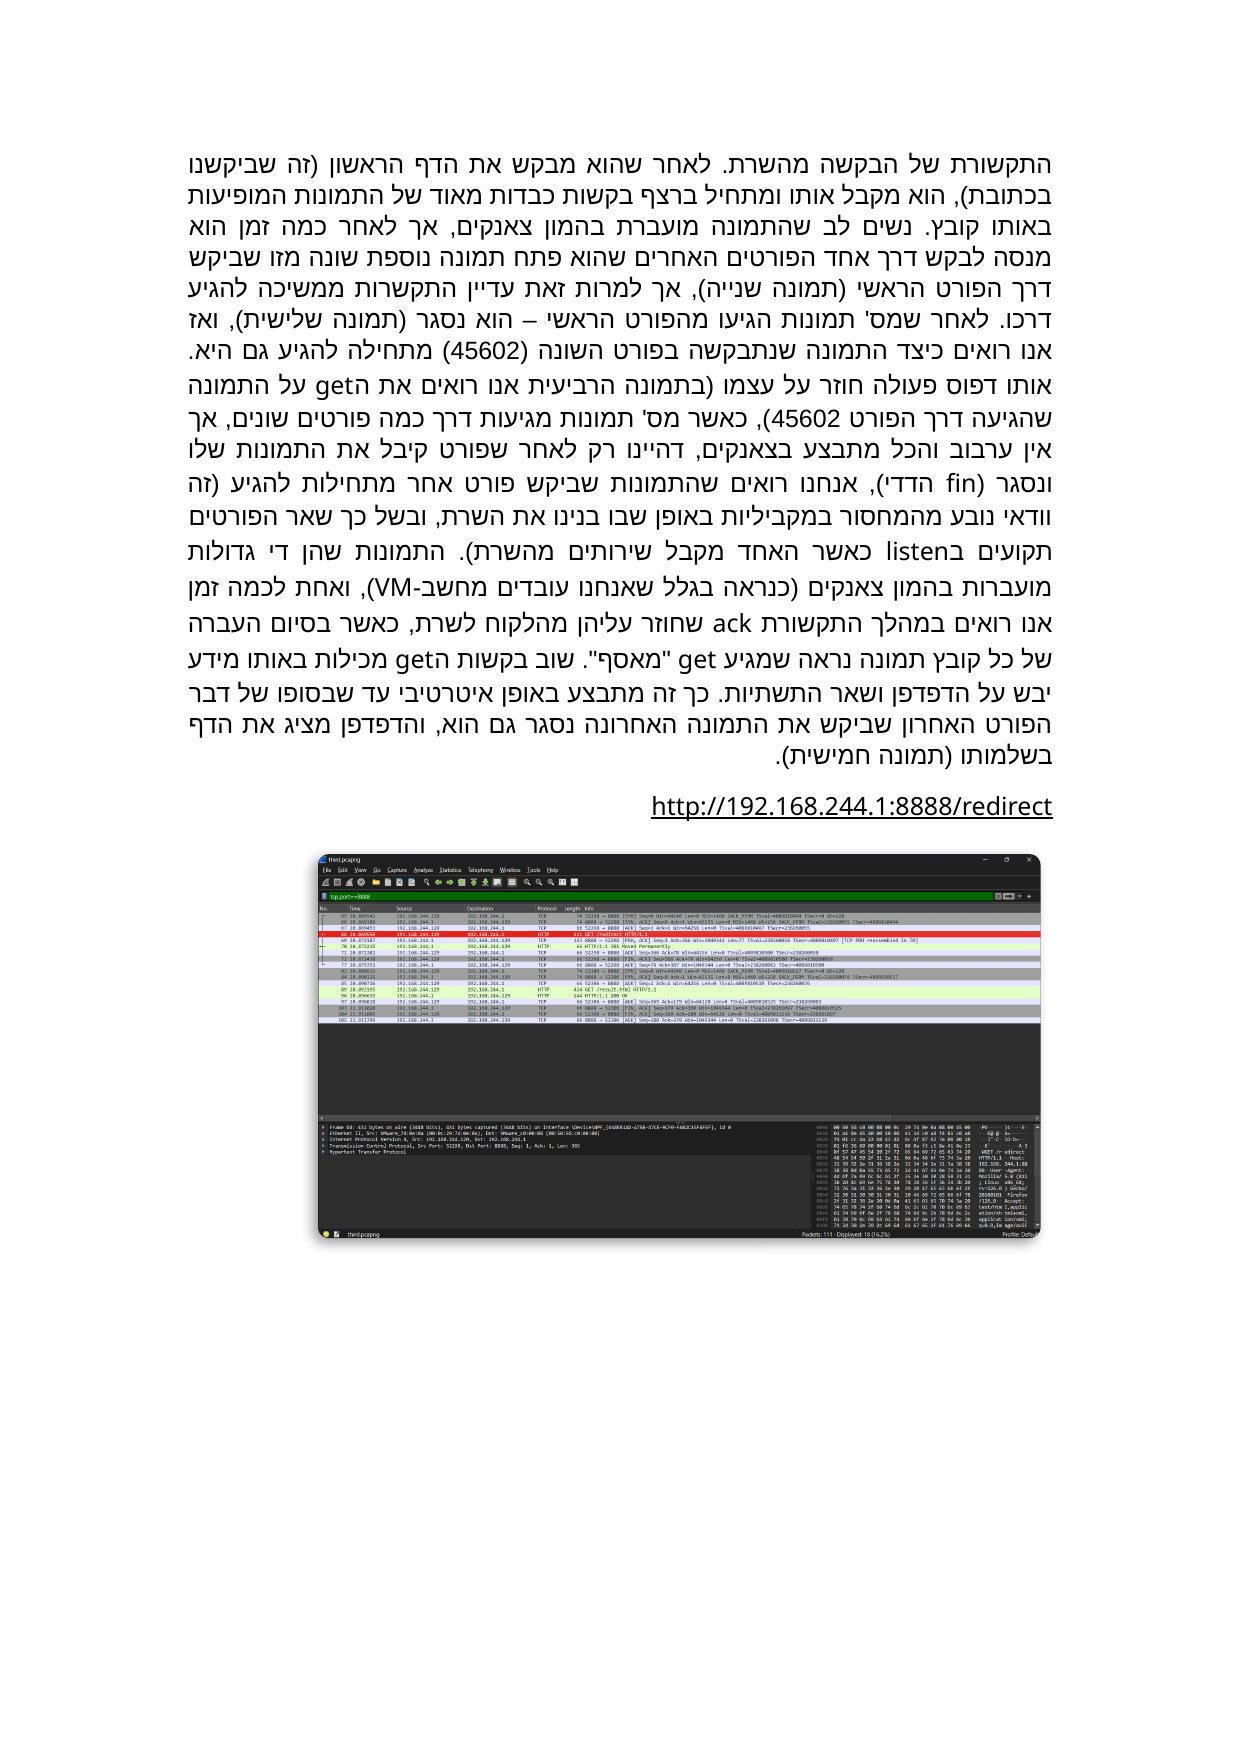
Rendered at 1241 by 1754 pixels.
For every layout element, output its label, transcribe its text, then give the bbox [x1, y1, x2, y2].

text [187, 150, 1053, 769]
text http://192.168.244.1:8888/redirect [187, 788, 1053, 822]
picture [318, 854, 1041, 1239]
